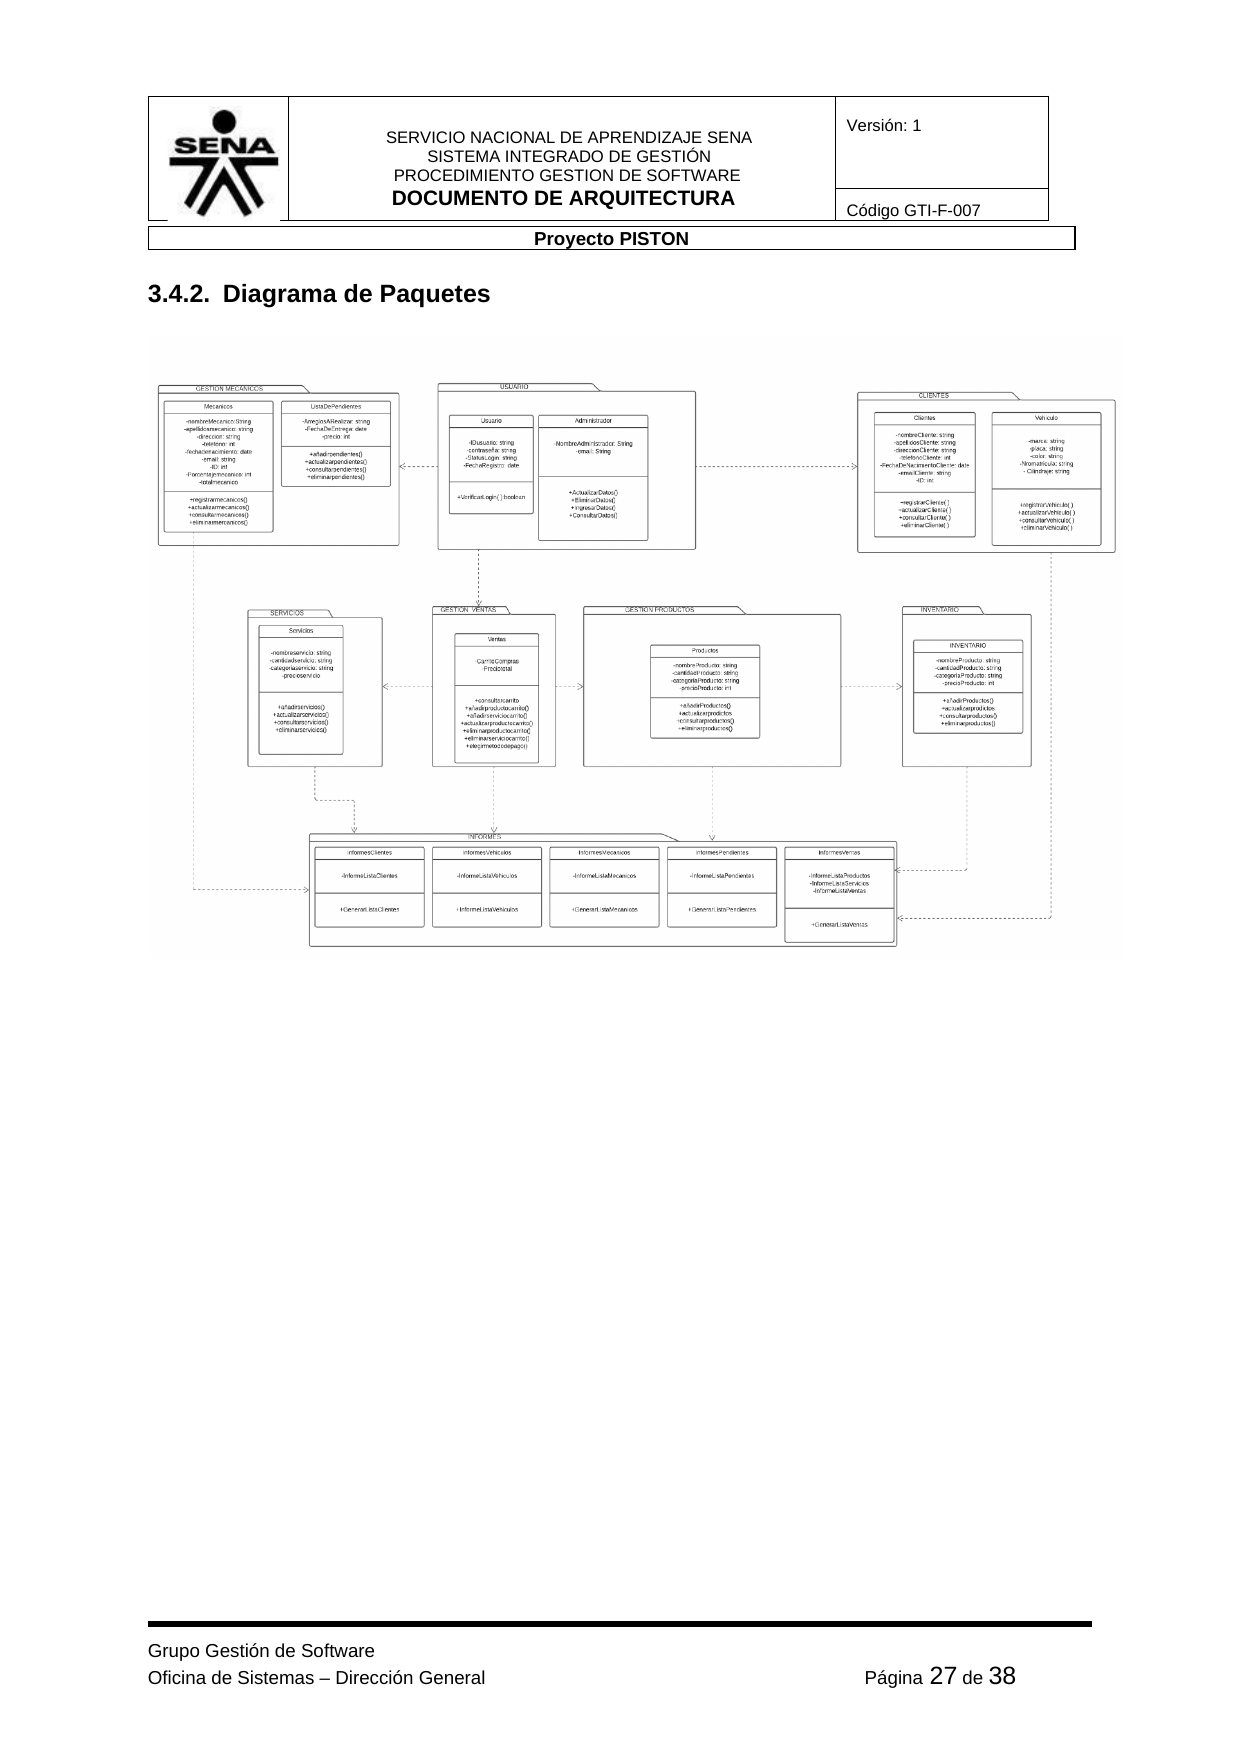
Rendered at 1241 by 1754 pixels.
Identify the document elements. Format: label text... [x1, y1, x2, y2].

list Diagrama de Paquetes [148, 279, 1092, 307]
picture [147, 336, 1126, 958]
picture [167, 106, 281, 221]
